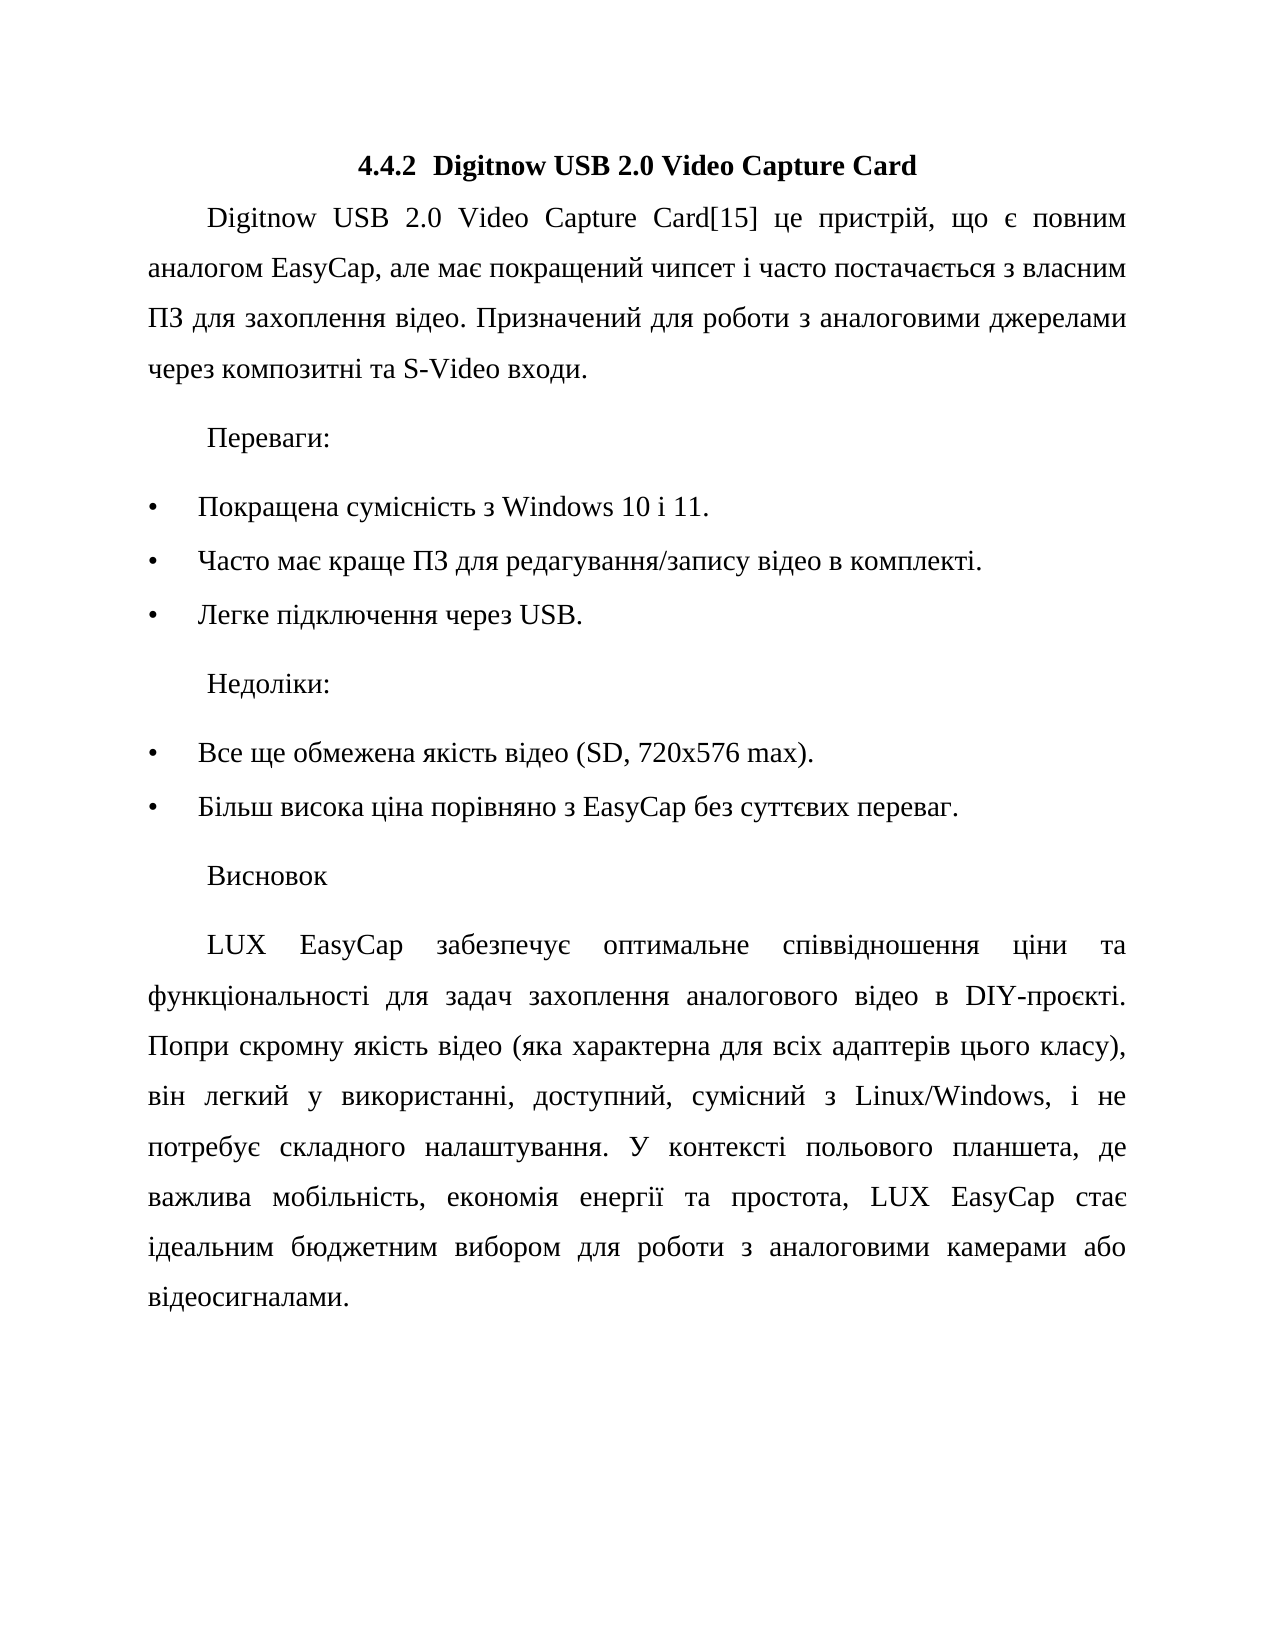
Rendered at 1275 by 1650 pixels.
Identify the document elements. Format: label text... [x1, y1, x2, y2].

list Покращена сумісність з Windows 10 і 11. [148, 489, 1127, 522]
list Все ще обмежена якість відео (SD, 720x576 max). [148, 735, 1127, 769]
list Більш висока ціна порівняно з EasyCap без суттєвих переваг. [148, 789, 1127, 823]
text Висновок [148, 858, 1127, 892]
text LUX EasyCap забезпечує оптимальне співвідношення ціни та функціональності для задач захоплення аналогового відео в DIY-проєкті. Попри скромну якість відео (яка характерна для всіх адаптерів цього класу), він легкий у використанні, доступний, сумісний з Linux/Windows, і не потребує складного налаштування. У контексті польового планшета, де важлива мобільність, економія енергії та простота, LUX EasyCap стає ідеальним бюджетним вибором для роботи з аналоговими камерами або відеосигналами. [148, 927, 1127, 1313]
subtitle Digitnow USB 2.0 Video Capture Card [148, 148, 1127, 181]
list Легке підключення через USB. [148, 597, 1127, 631]
text Переваги: [148, 420, 1127, 453]
text Недоліки: [148, 666, 1127, 700]
list Часто має краще ПЗ для редагування/запису відео в комплекті. [148, 543, 1127, 577]
text Digitnow USB 2.0 Video Capture Card[15] це пристрій, що є повним аналогом EasyCap, але має покращений чипсет і часто постачається з власним ПЗ для захоплення відео. Призначений для роботи з аналоговими джерелами через композитні та S-Video входи. [148, 200, 1127, 384]
